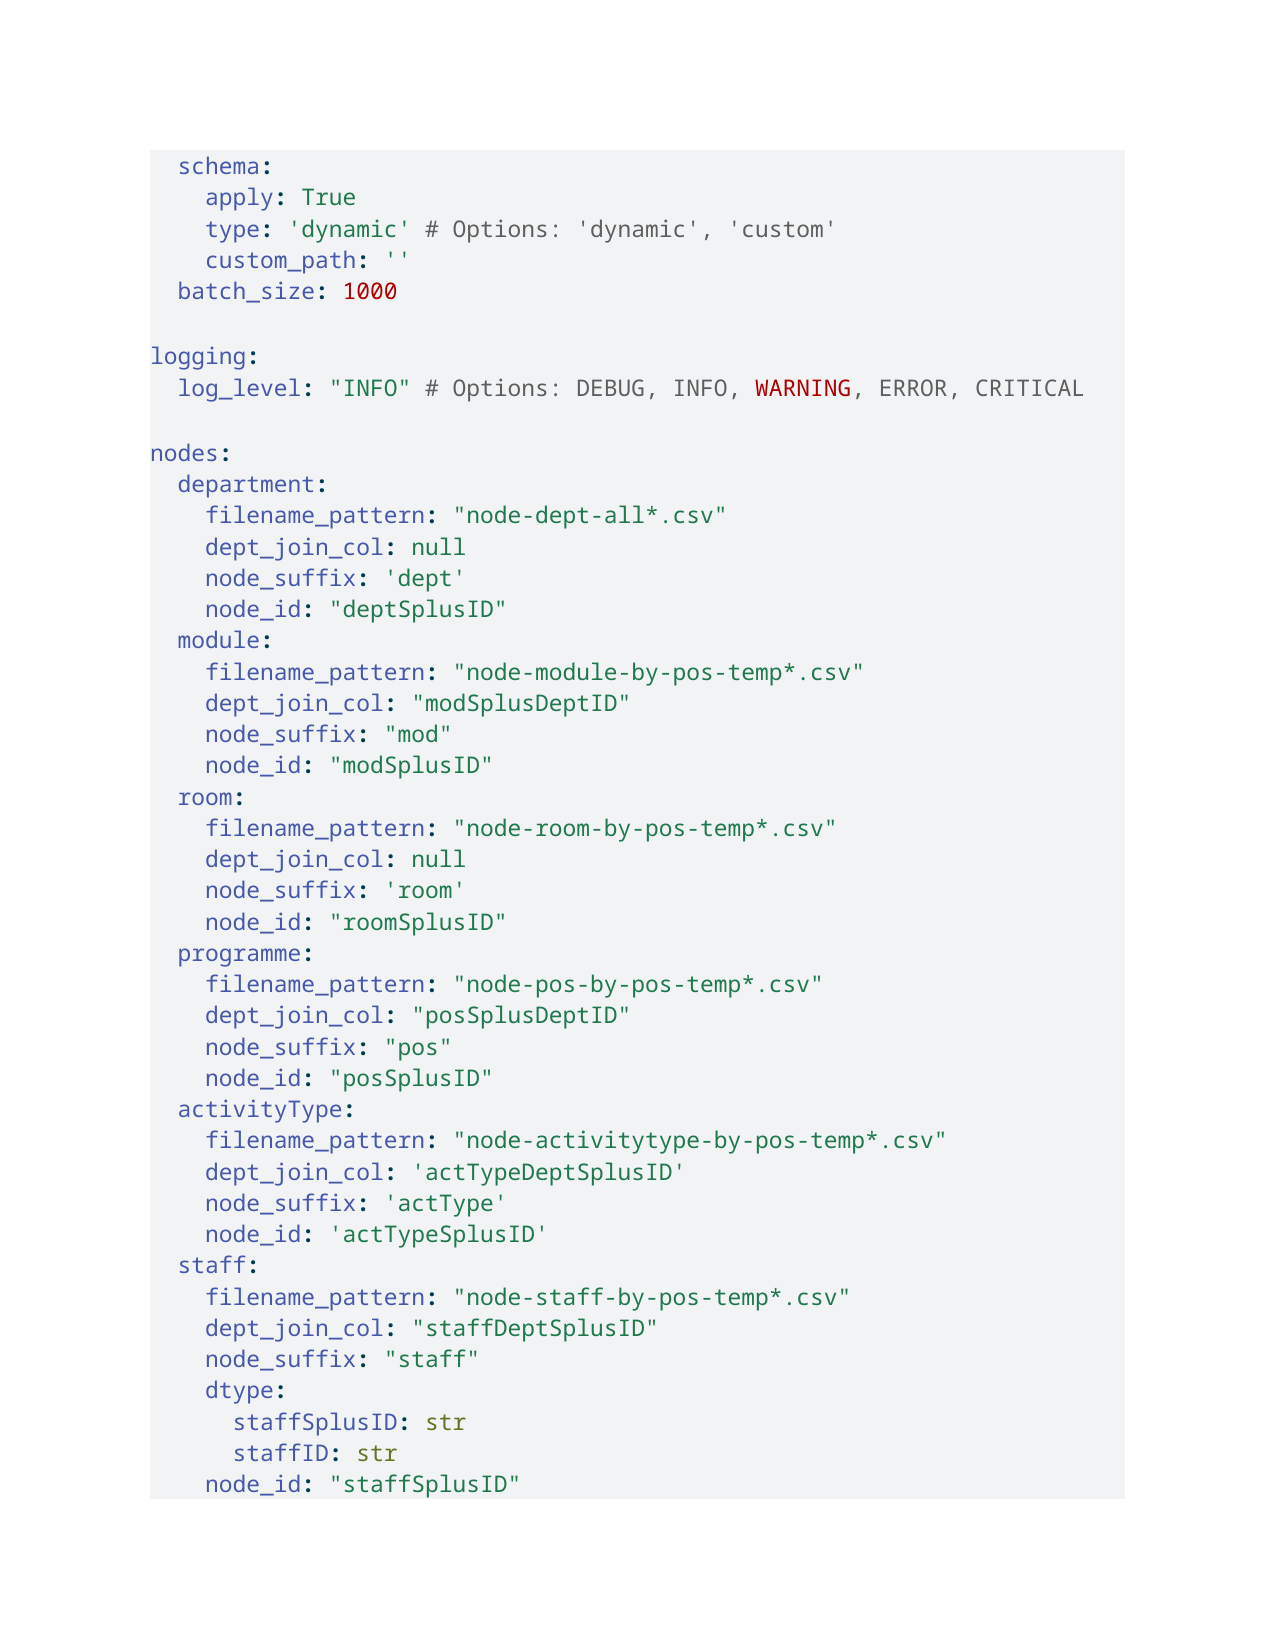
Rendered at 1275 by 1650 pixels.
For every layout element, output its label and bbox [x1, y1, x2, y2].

text [150, 150, 1125, 1499]
